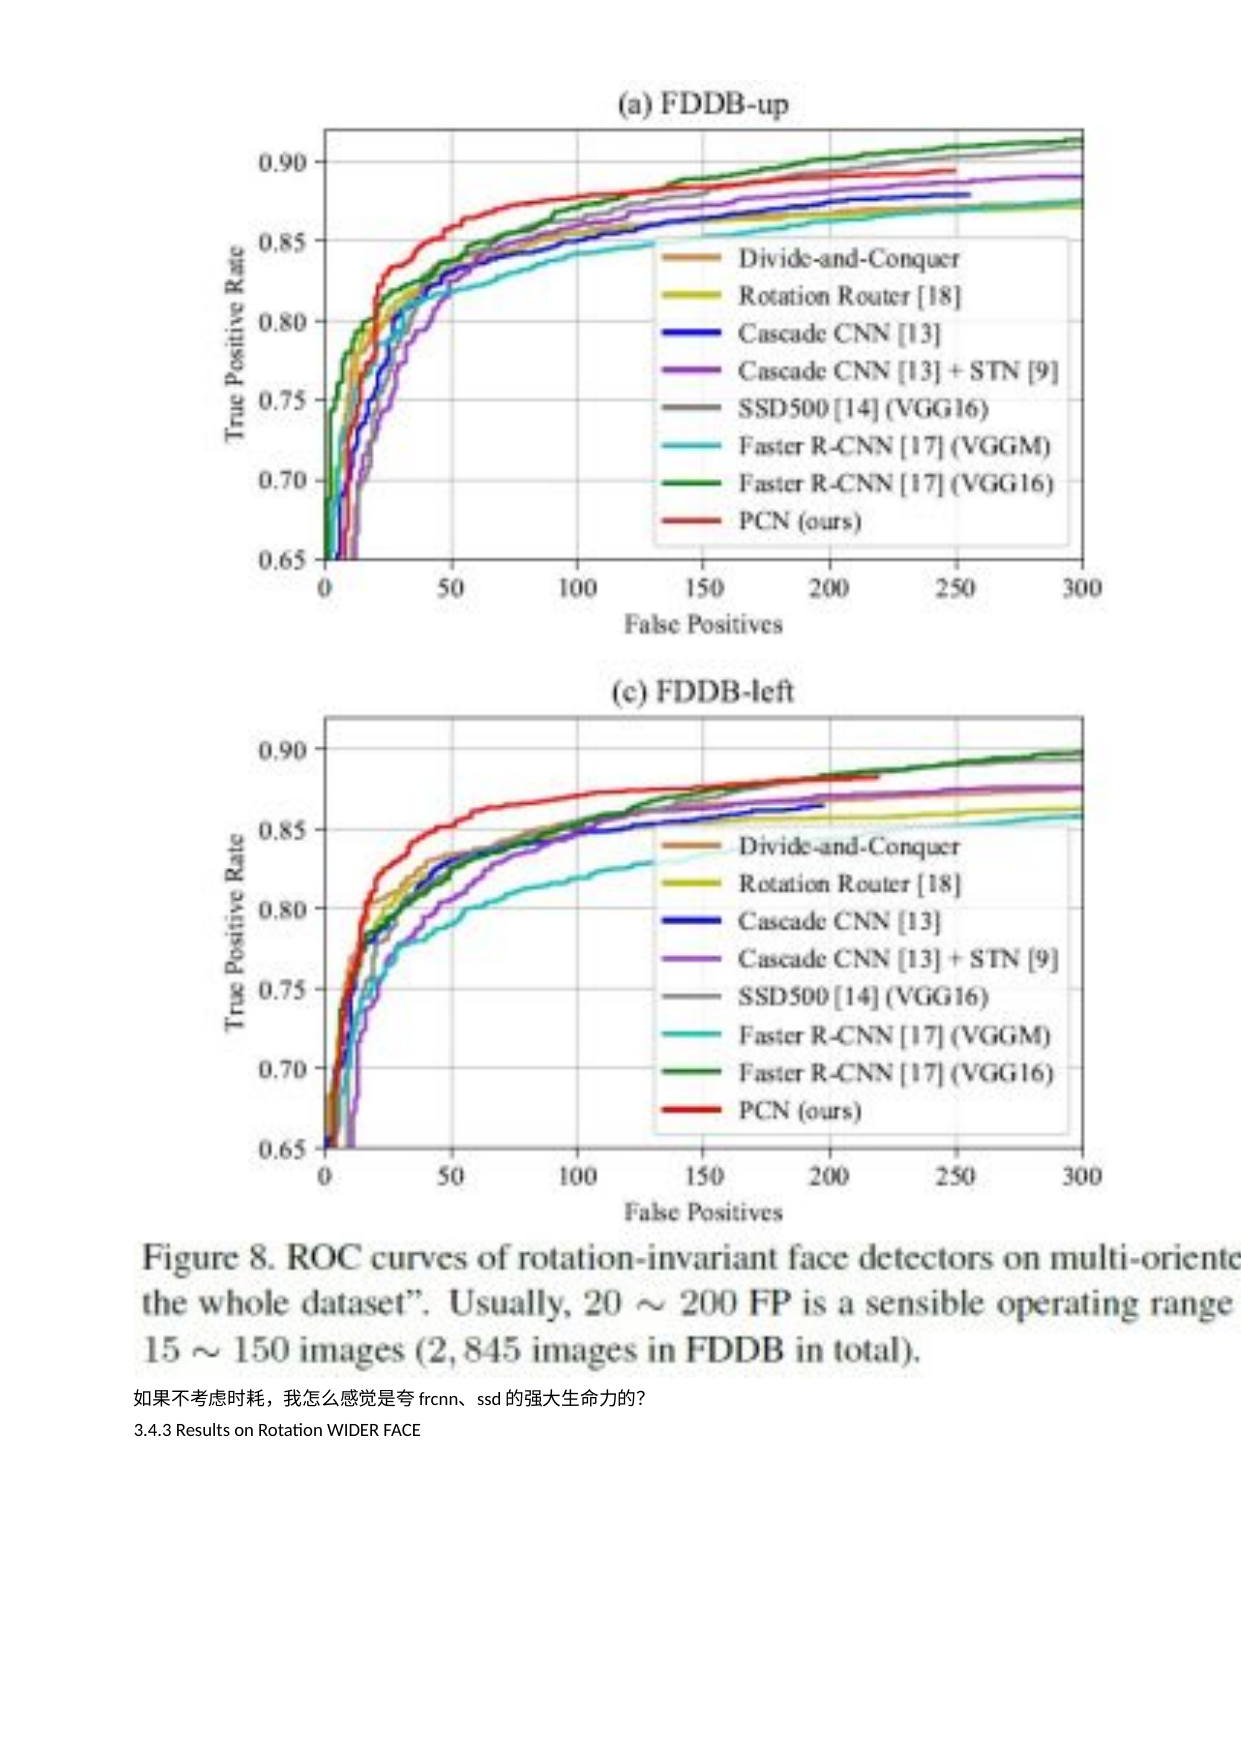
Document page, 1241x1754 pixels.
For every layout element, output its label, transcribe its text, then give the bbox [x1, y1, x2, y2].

text 如果不考虑时耗，我怎么感觉是夸frcnn、ssd的强大生命力的？ [75, 1381, 1165, 1413]
picture [133, 80, 1241, 1378]
text 3.4.3 Results on Rotation WIDER FACE [75, 1413, 1165, 1446]
